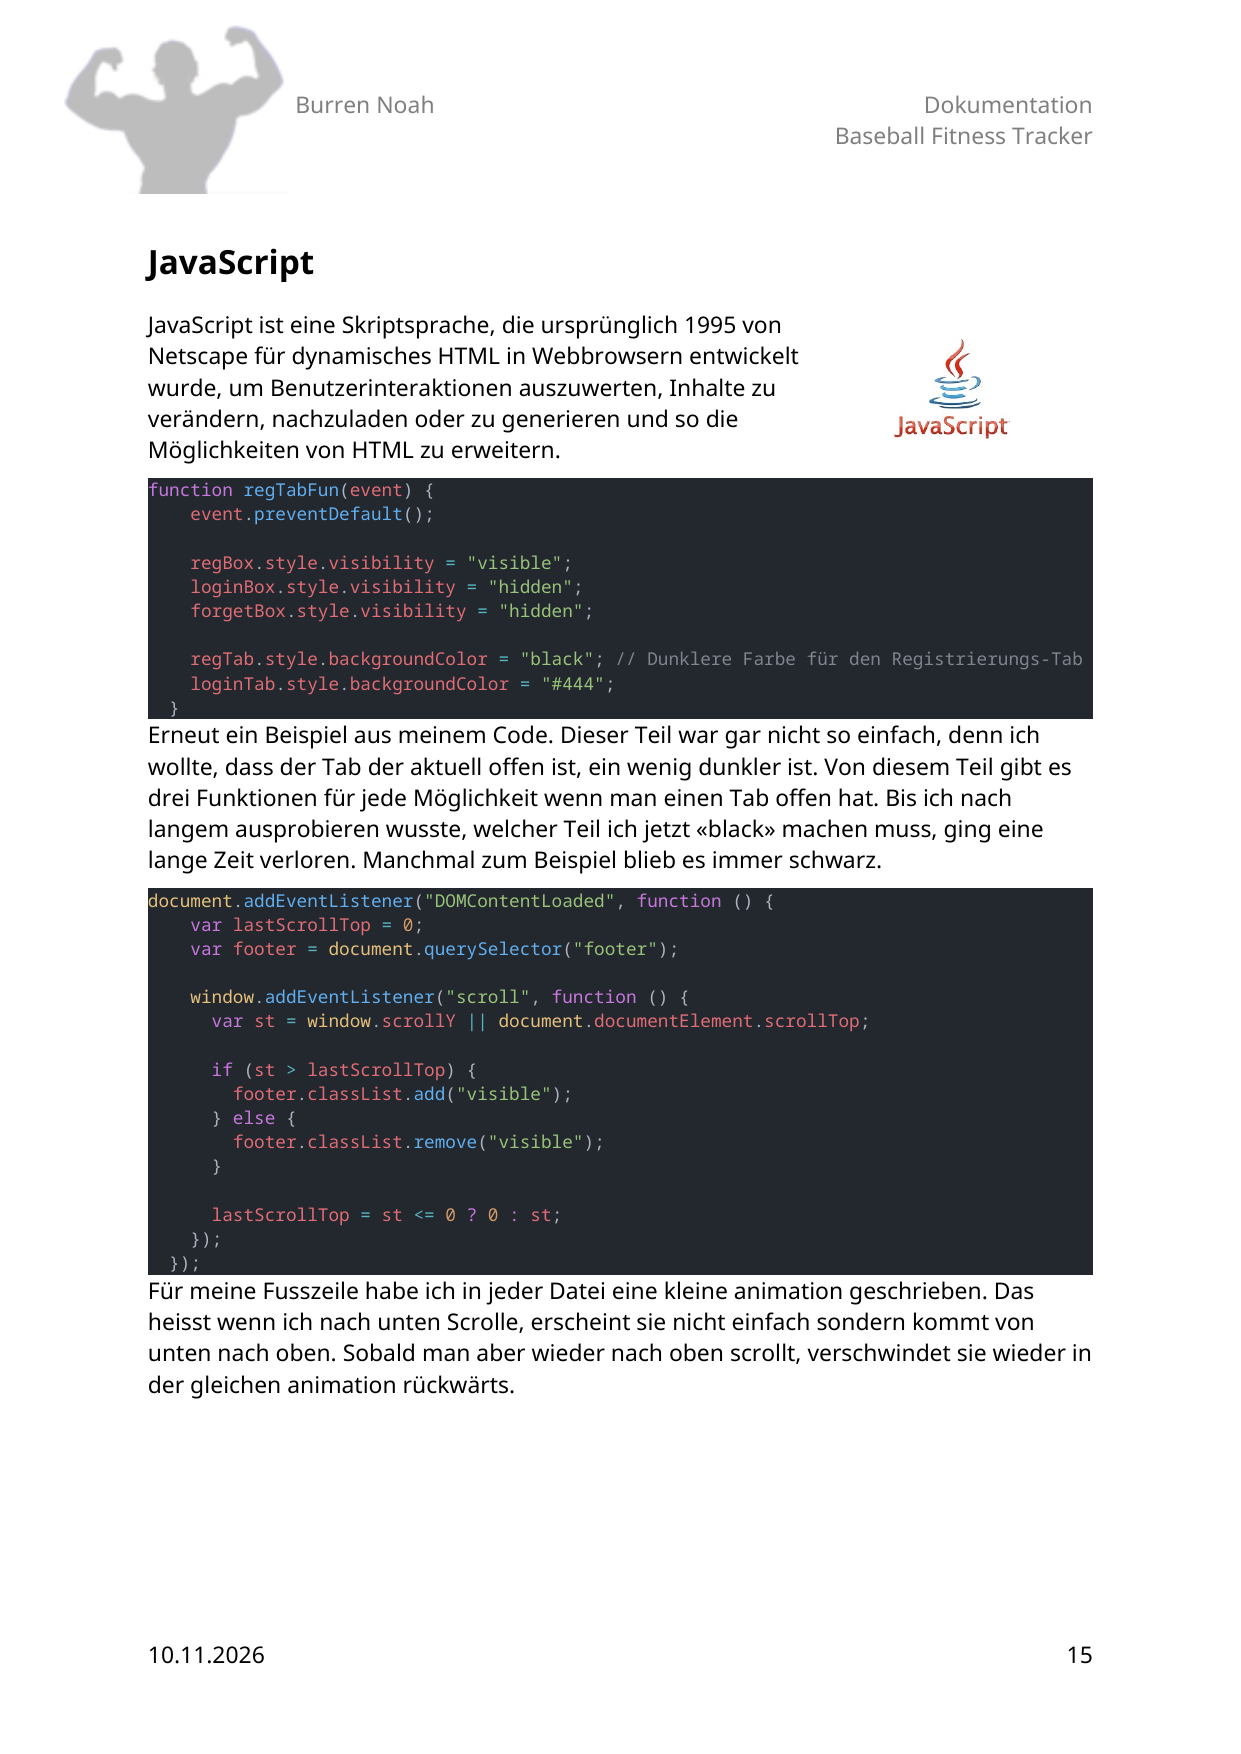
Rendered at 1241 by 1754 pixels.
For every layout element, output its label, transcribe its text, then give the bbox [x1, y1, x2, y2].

text regTab.style.backgroundColor = "black"; // Dunklere Farbe für den Registrierungs-Tab [148, 647, 1093, 671]
text }); [148, 1226, 1093, 1251]
picture [832, 321, 1072, 456]
text forgetBox.style.visibility = "hidden"; [148, 598, 1093, 623]
text var st = window.scrollY || document.documentElement.scrollTop; [148, 1009, 1093, 1033]
text window.addEventListener("scroll", function () { [148, 985, 1093, 1009]
text footer.classList.add("visible"); [148, 1081, 1093, 1106]
text } [148, 1154, 1093, 1178]
text JavaScript ist eine Skriptsprache, die ursprünglich 1995 von Netscape für dynamisches HTML in Webbrowsern entwickelt wurde, um Benutzerinteraktionen auszuwerten, Inhalte zu verändern, nachzuladen oder zu generieren und so die Möglichkeiten von HTML zu erweitern. [148, 309, 1093, 465]
subtitle JavaScript [148, 238, 1093, 284]
text Erneut ein Beispiel aus meinem Code. Dieser Teil war gar nicht so einfach, denn ich wollte, dass der Tab der aktuell offen ist, ein wenig dunkler ist. Von diesem Teil gibt es drei Funktionen für jede Möglichkeit wenn man einen Tab offen hat. Bis ich nach langem ausprobieren wusste, welcher Teil ich jetzt «black» machen muss, ging eine lange Zeit verloren. Manchmal zum Beispiel blieb es immer schwarz. [148, 719, 1093, 876]
text footer.classList.remove("visible"); [148, 1130, 1093, 1154]
text event.preventDefault(); [148, 502, 1093, 526]
text loginTab.style.backgroundColor = "#444"; [148, 671, 1093, 695]
text } [148, 695, 1093, 719]
text } else { [148, 1106, 1093, 1130]
text regBox.style.visibility = "visible"; [148, 550, 1093, 574]
text Für meine Fusszeile habe ich in jeder Datei eine kleine animation geschrieben. Das heisst wenn ich nach unten Scrolle, erscheint sie nicht einfach sondern kommt von unten nach oben. Sobald man aber wieder nach oben scrollt, verschwindet sie wieder in der gleichen animation rückwärts. [148, 1275, 1093, 1400]
text document.addEventListener("DOMContentLoaded", function () { [148, 888, 1093, 912]
text var footer = document.querySelector("footer"); [148, 936, 1093, 961]
text function regTabFun(event) { [148, 478, 1093, 502]
text lastScrollTop = st <= 0 ? 0 : st; [148, 1202, 1093, 1226]
text loginBox.style.visibility = "hidden"; [148, 574, 1093, 598]
text var lastScrollTop = 0; [148, 912, 1093, 936]
text if (st > lastScrollTop) { [148, 1057, 1093, 1081]
text }); [148, 1251, 1093, 1275]
